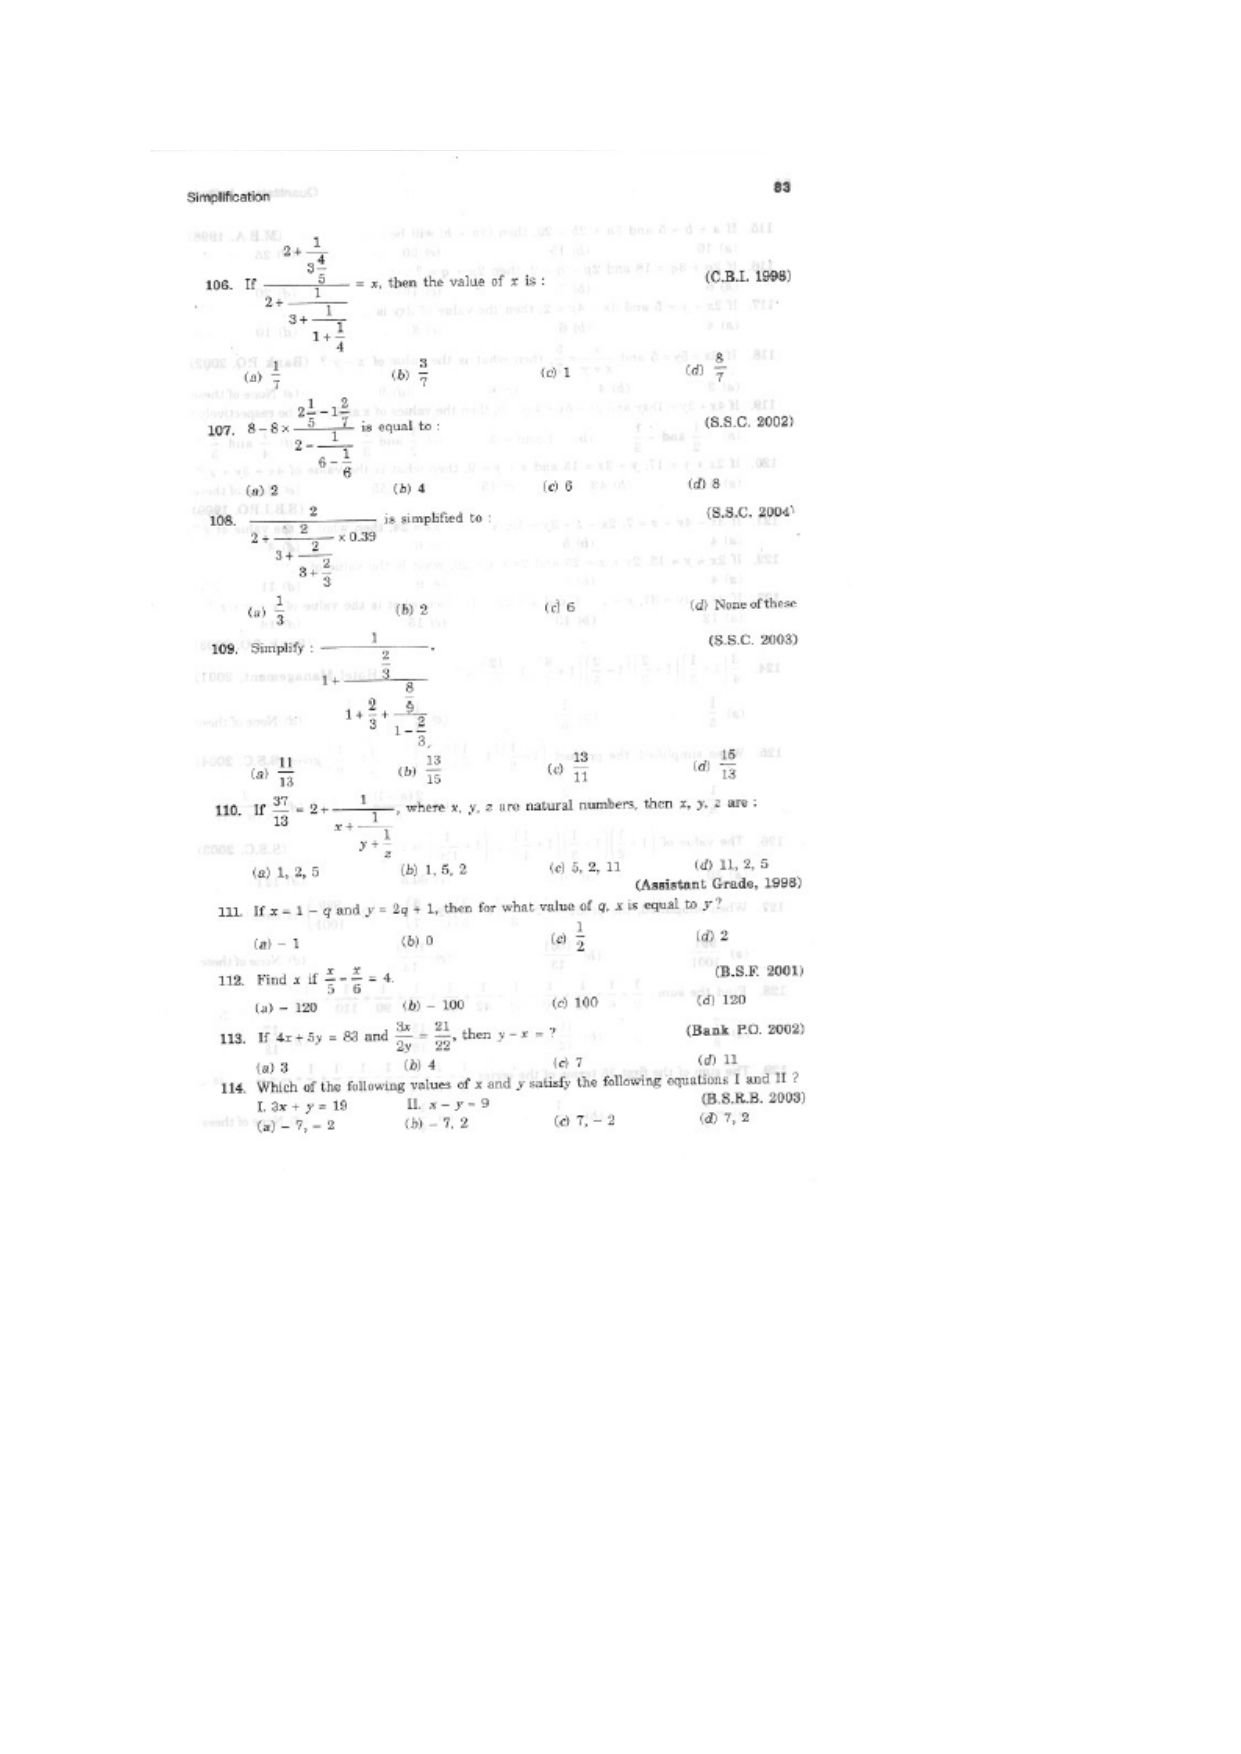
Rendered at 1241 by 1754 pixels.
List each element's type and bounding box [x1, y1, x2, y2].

picture [150, 150, 852, 1183]
